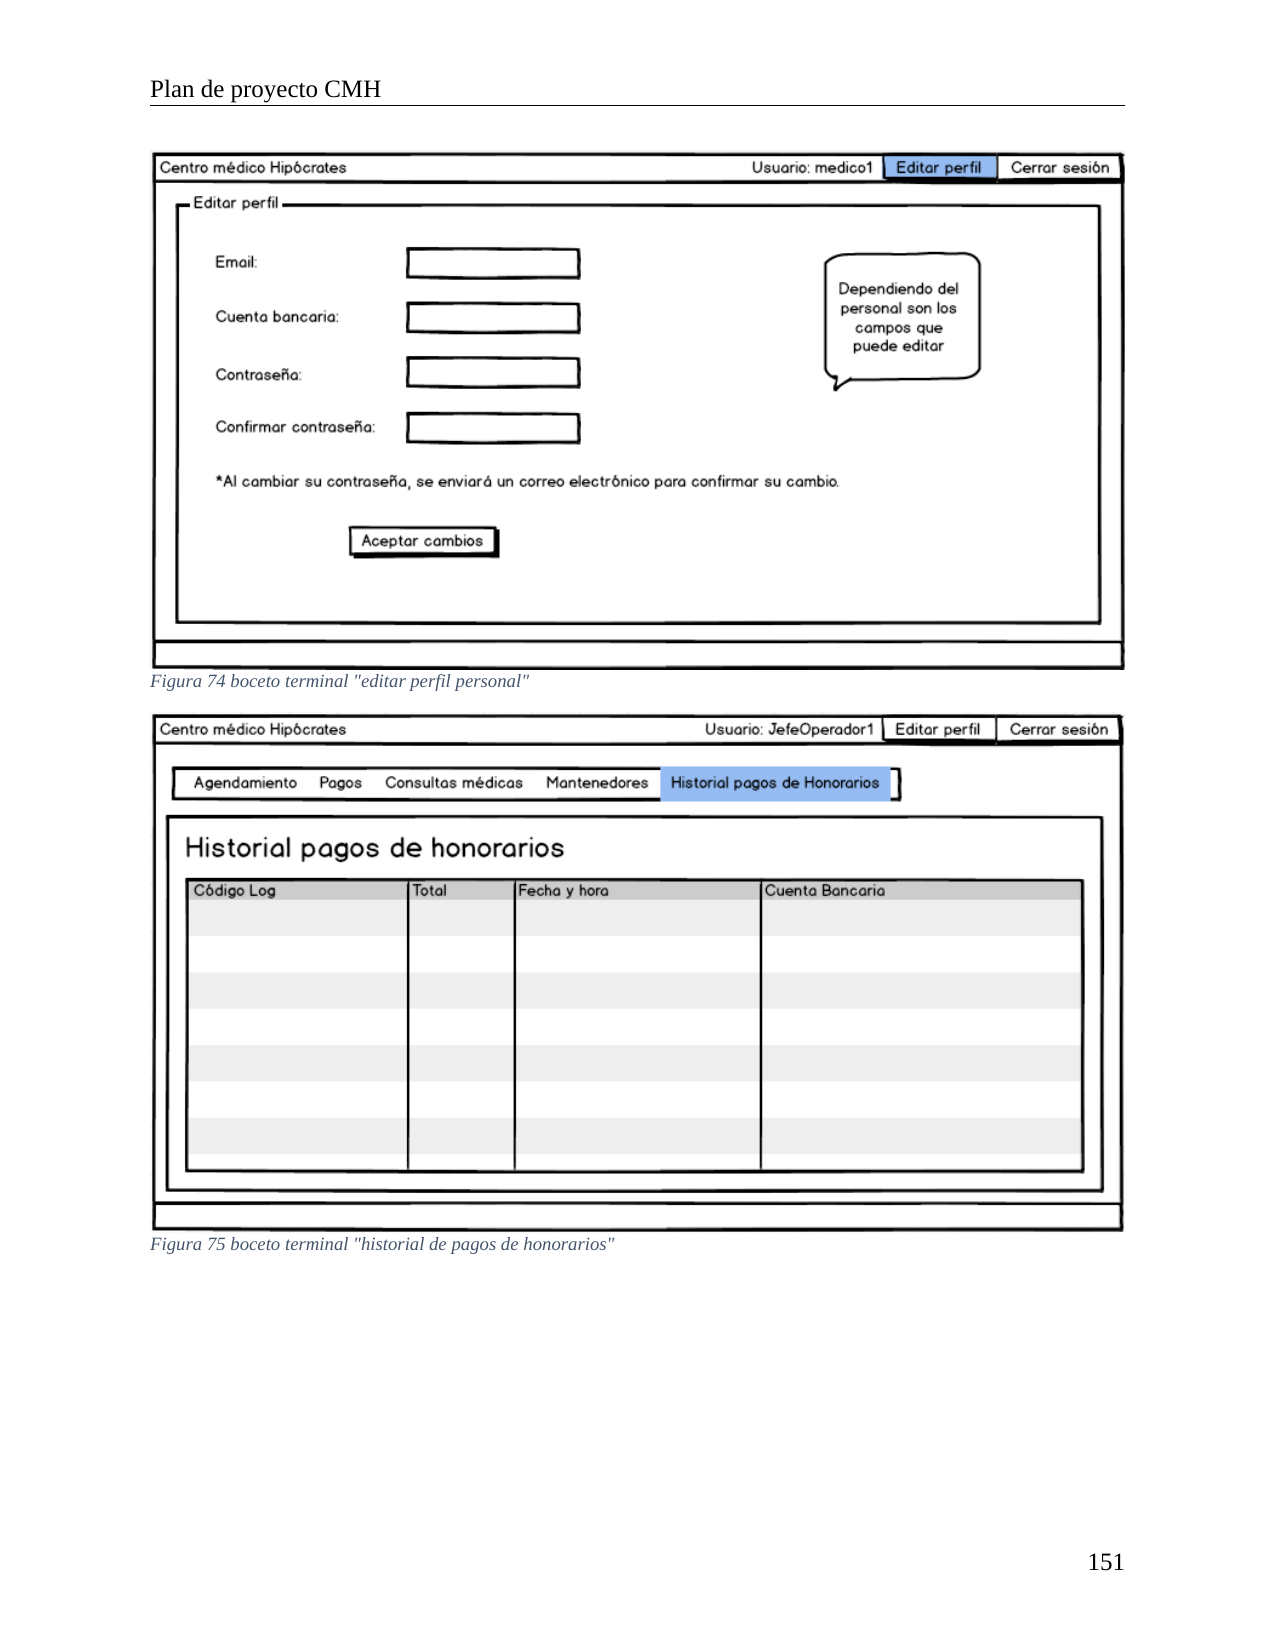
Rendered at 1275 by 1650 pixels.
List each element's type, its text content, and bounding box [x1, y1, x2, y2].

picture [150, 150, 1125, 670]
text Figura 74 boceto terminal "editar perfil personal" [150, 670, 1125, 692]
picture [150, 712, 1125, 1233]
text Figura 75 boceto terminal "historial de pagos de honorarios" [150, 1233, 1125, 1254]
